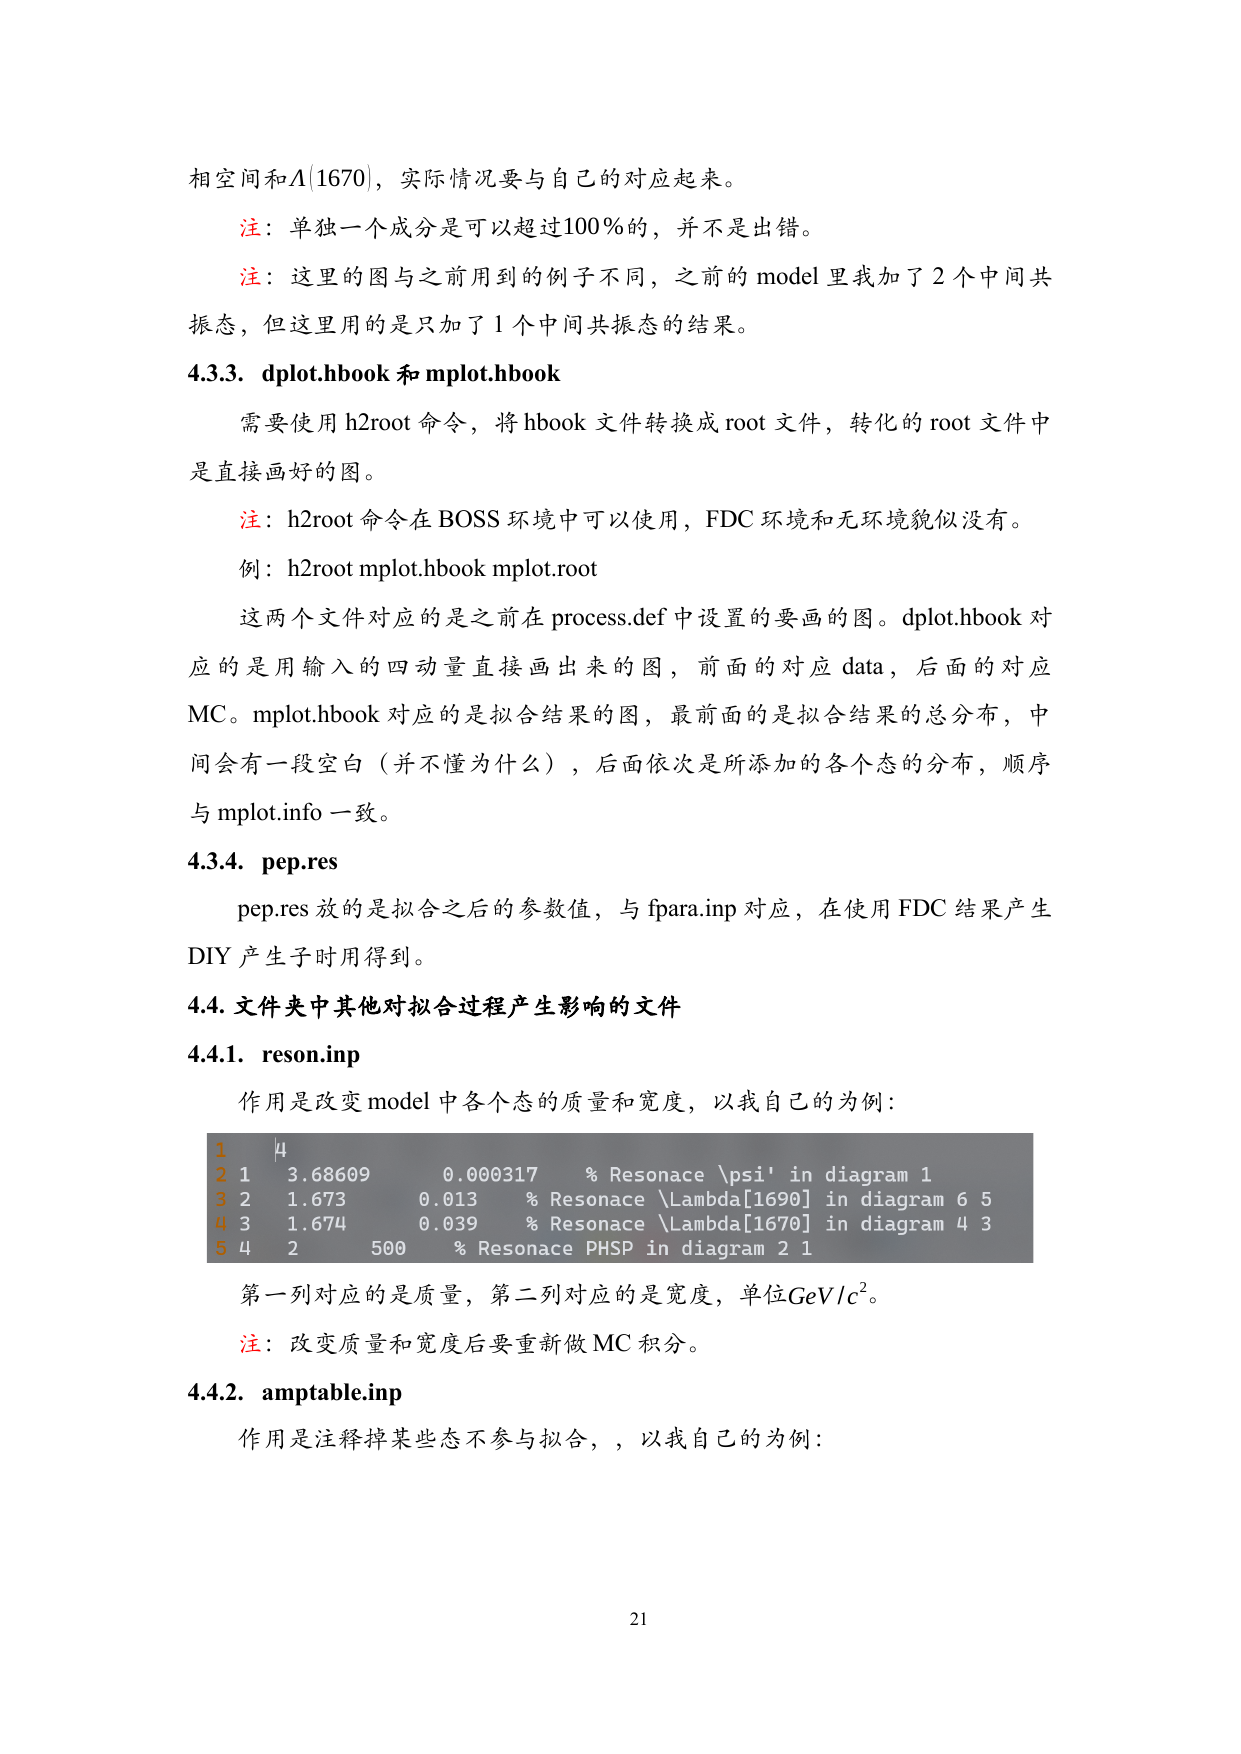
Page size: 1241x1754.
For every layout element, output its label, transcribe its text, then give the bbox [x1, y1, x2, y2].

text 例：h2root mplot.hbook mplot.root [187, 552, 1053, 584]
text 作用是改变model中各个态的质量和宽度，以我自己的为例： [187, 1084, 1053, 1117]
text pep.res放的是拟合之后的参数值，与fpara.inp对应，在使用FDC结果产生DIY产生子时用得到。 [187, 891, 1053, 973]
subtitle amptable.inp [187, 1375, 1053, 1408]
subtitle 文件夹中其他对拟合过程产生影响的文件 [187, 989, 1053, 1021]
text 注：h2root命令在BOSS环境中可以使用，FDC环境和无环境貌似没有。 [187, 503, 1053, 536]
text 注：改变质量和宽度后要重新做MC积分。 [187, 1326, 1053, 1359]
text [187, 162, 1053, 194]
picture [206, 1133, 1034, 1263]
text 注：单独一个成分是可以超过的，并不是出错。 [187, 211, 1053, 243]
text 第一列对应的是质量，第二列对应的是宽度，单位。 [187, 1278, 1053, 1310]
text 注：这里的图与之前用到的例子不同，之前的model里我加了2个中间共振态，但这里用的是只加了1个中间共振态的结果。 [187, 259, 1053, 341]
text 作用是注释掉某些态不参与拟合，，以我自己的为例： [187, 1422, 1053, 1454]
subtitle dplot.hbook和mplot.hbook [187, 357, 1053, 389]
subtitle reson.inp [187, 1038, 1053, 1070]
text 需要使用h2root命令，将hbook文件转换成root文件，转化的root文件中是直接画好的图。 [187, 406, 1053, 487]
text 这两个文件对应的是之前在process.def中设置的要画的图。dplot.hbook对应的是用输入的四动量直接画出来的图，前面的对应data，后面的对应MC。mplot.hbook对应的是拟合结果的图，最前面的是拟合结果的总分布，中间会有一段空白（并不懂为什么），后面依次是所添加的各个态的分布，顺序与mplot.info一致。 [187, 601, 1053, 828]
subtitle pep.res [187, 844, 1053, 877]
